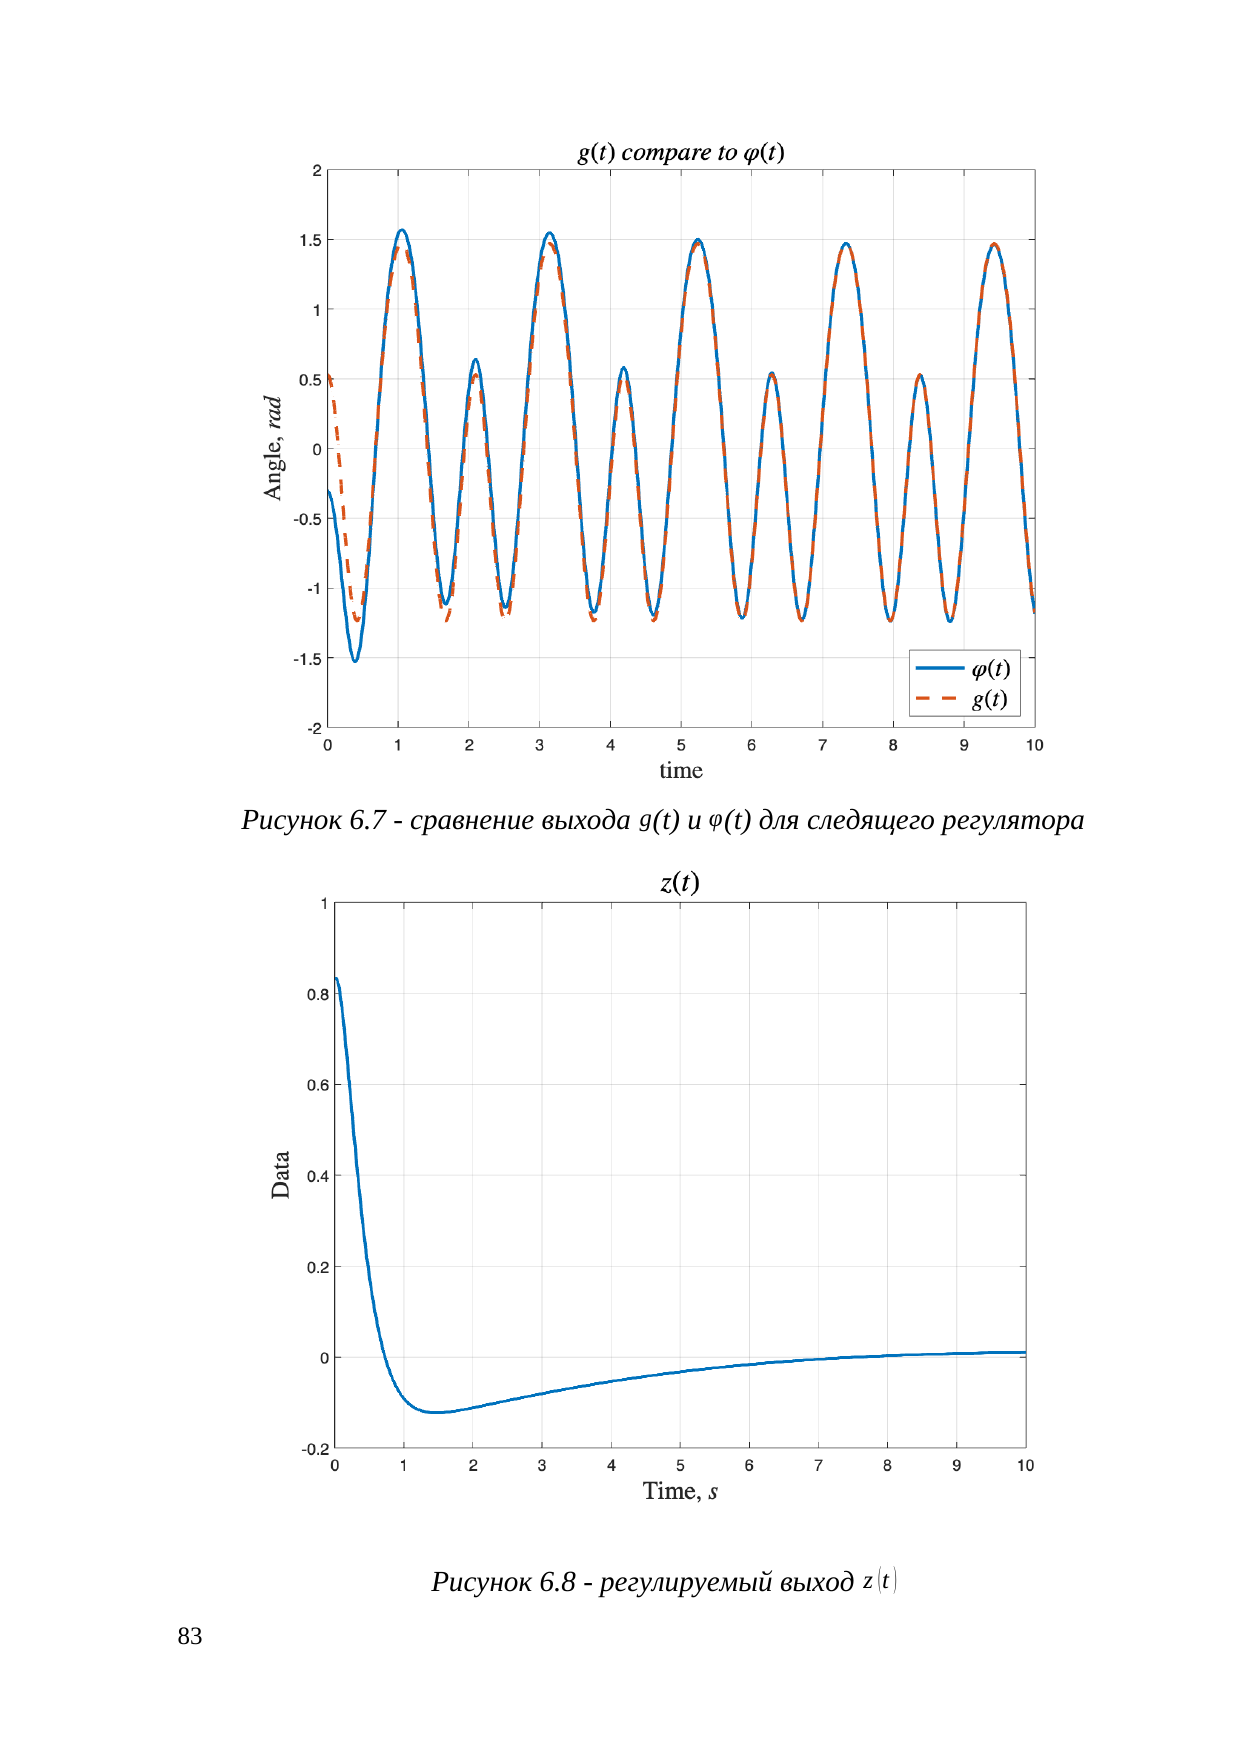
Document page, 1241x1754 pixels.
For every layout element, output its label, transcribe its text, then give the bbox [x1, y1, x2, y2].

text Рисунок 6.7 - сравнение выхода (t) и (t) для следящего регулятора [177, 802, 1152, 836]
picture [208, 118, 1121, 802]
text Рисунок 6.8 - регулируемый выход [177, 1564, 1152, 1598]
picture [218, 852, 1110, 1521]
